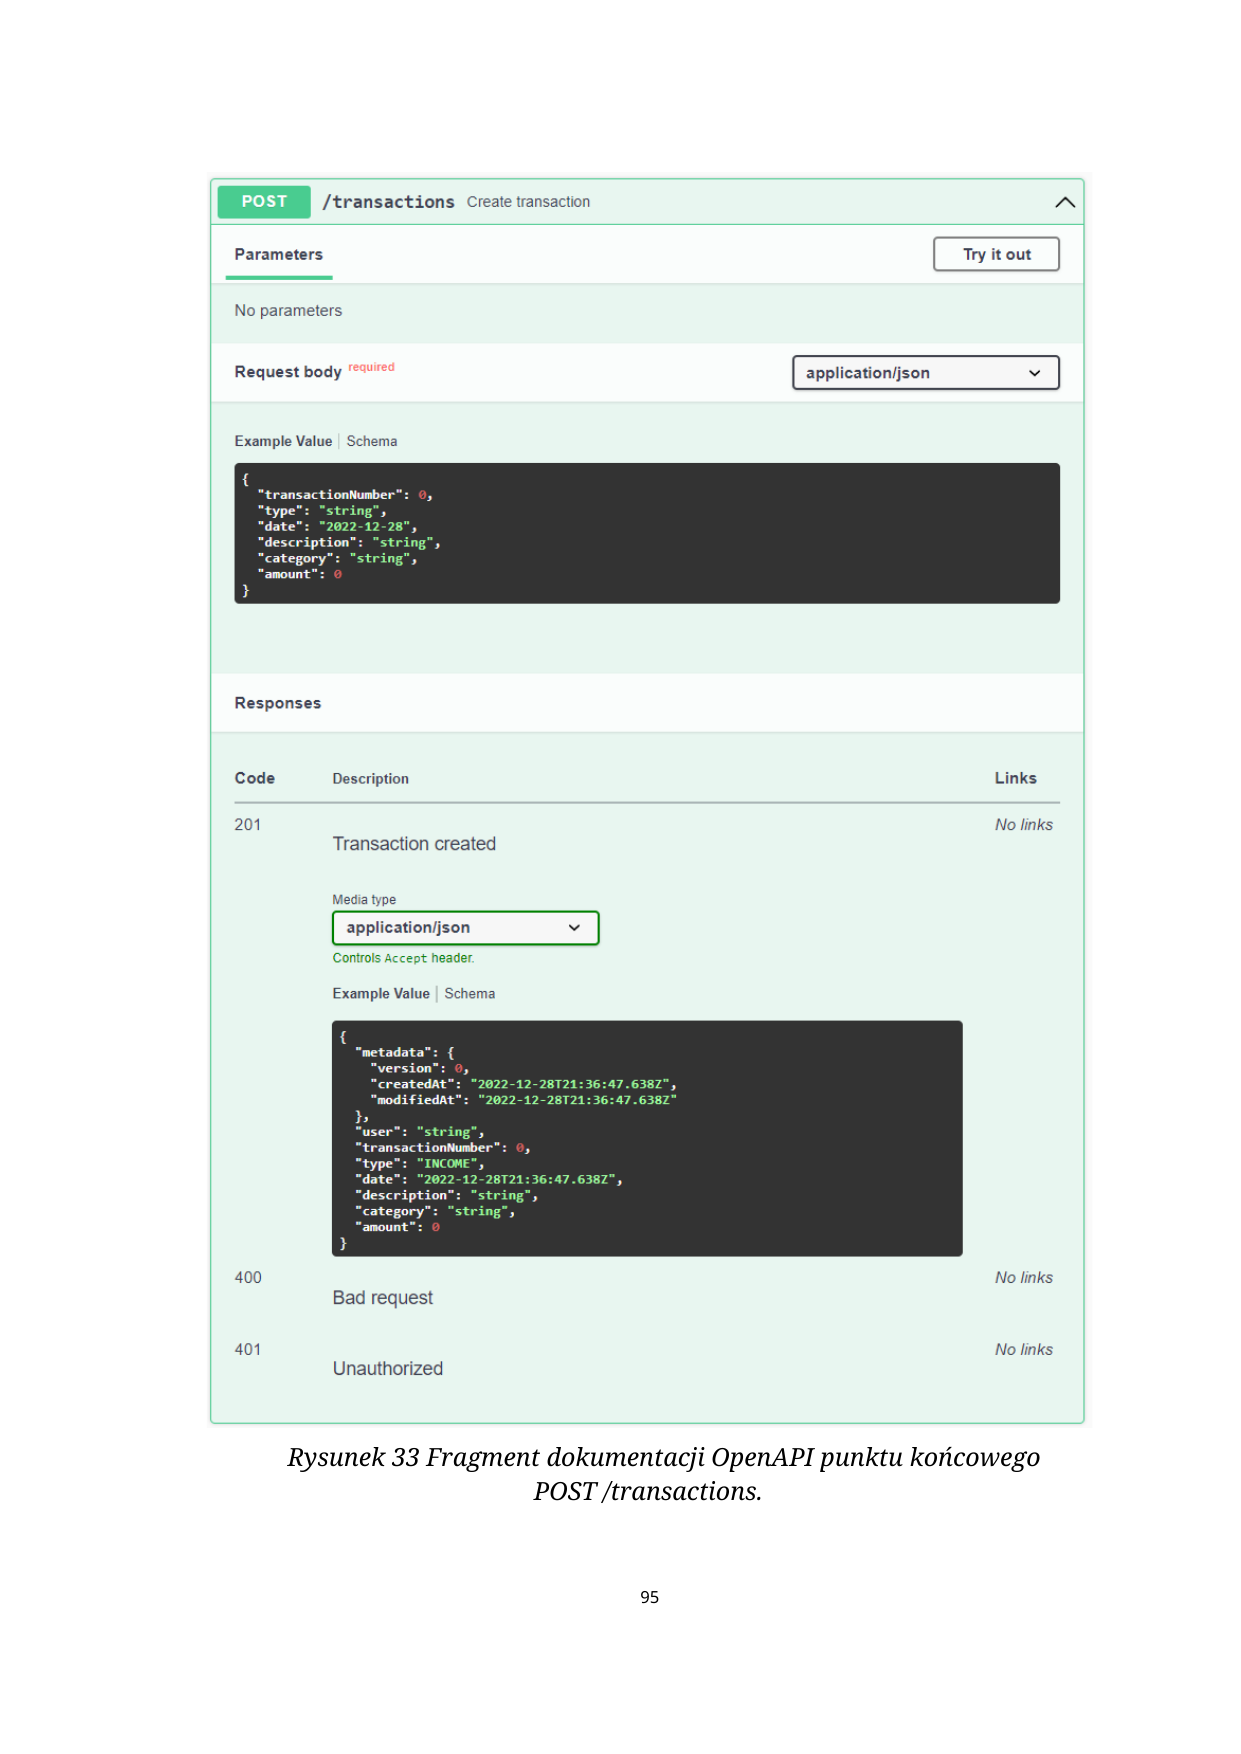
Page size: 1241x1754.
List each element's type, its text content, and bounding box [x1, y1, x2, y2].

picture [206, 172, 1093, 1428]
